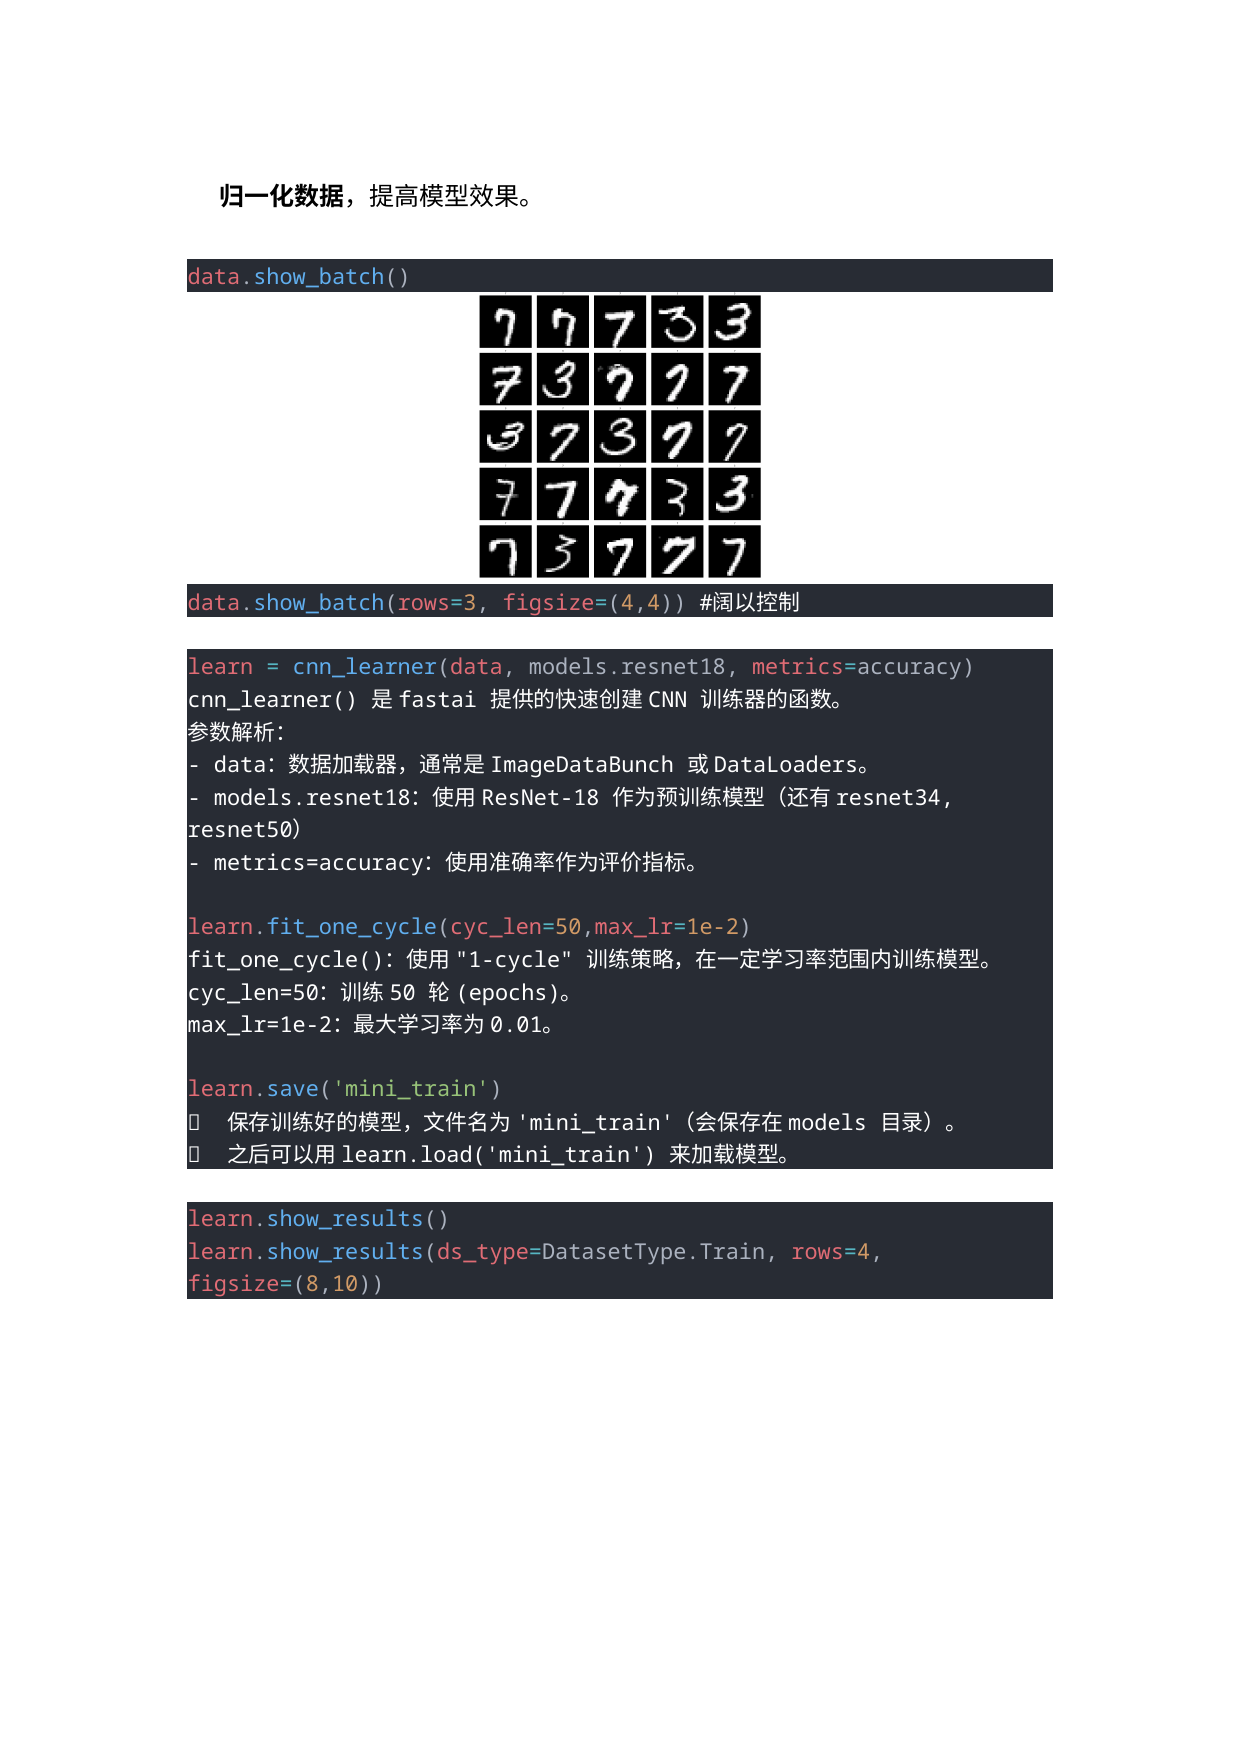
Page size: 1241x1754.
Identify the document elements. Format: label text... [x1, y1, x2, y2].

text learn.show_results(ds_type=DatasetType.Train, rows=4, figsize=(8,10)) [187, 1234, 1053, 1299]
text  之后可以用 learn.load('mini_train') 来加载模型。 [187, 1137, 1053, 1169]
text max_lr=1e-2：最大学习率为 0.01。 [187, 1007, 1053, 1039]
text data.show_batch(rows=3, figsize=(4,4)) #阔以控制 [187, 584, 1053, 617]
text learn.fit_one_cycle(cyc_len=50,max_lr=1e-2) [187, 909, 1053, 942]
text  归一化数据，提高模型效果。 [187, 162, 1053, 227]
text  保存训练好的模型，文件名为 'mini_train'（会保存在 models 目录）。 [187, 1104, 1053, 1137]
text fit_one_cycle()：使用 "1-cycle" 训练策略，在一定学习率范围内训练模型。 [187, 942, 1053, 974]
text - data：数据加载器，通常是 ImageDataBunch 或 DataLoaders。 [187, 747, 1053, 779]
text - metrics=accuracy：使用准确率作为评价指标。 [187, 844, 1053, 877]
picture [478, 292, 762, 579]
text data.show_batch() [187, 259, 1053, 292]
text learn.save('mini_train') [187, 1072, 1053, 1104]
text learn.show_results() [187, 1202, 1053, 1234]
text cnn_learner() 是 fastai 提供的快速创建 CNN 训练器的函数。 [187, 682, 1053, 714]
text - models.resnet18：使用 ResNet-18 作为预训练模型（还有resnet34, resnet50） [187, 779, 1053, 844]
text 参数解析： [187, 714, 1053, 747]
text cyc_len=50：训练 50 轮 (epochs)。 [187, 974, 1053, 1007]
text learn = cnn_learner(data, models.resnet18, metrics=accuracy) [187, 649, 1053, 682]
